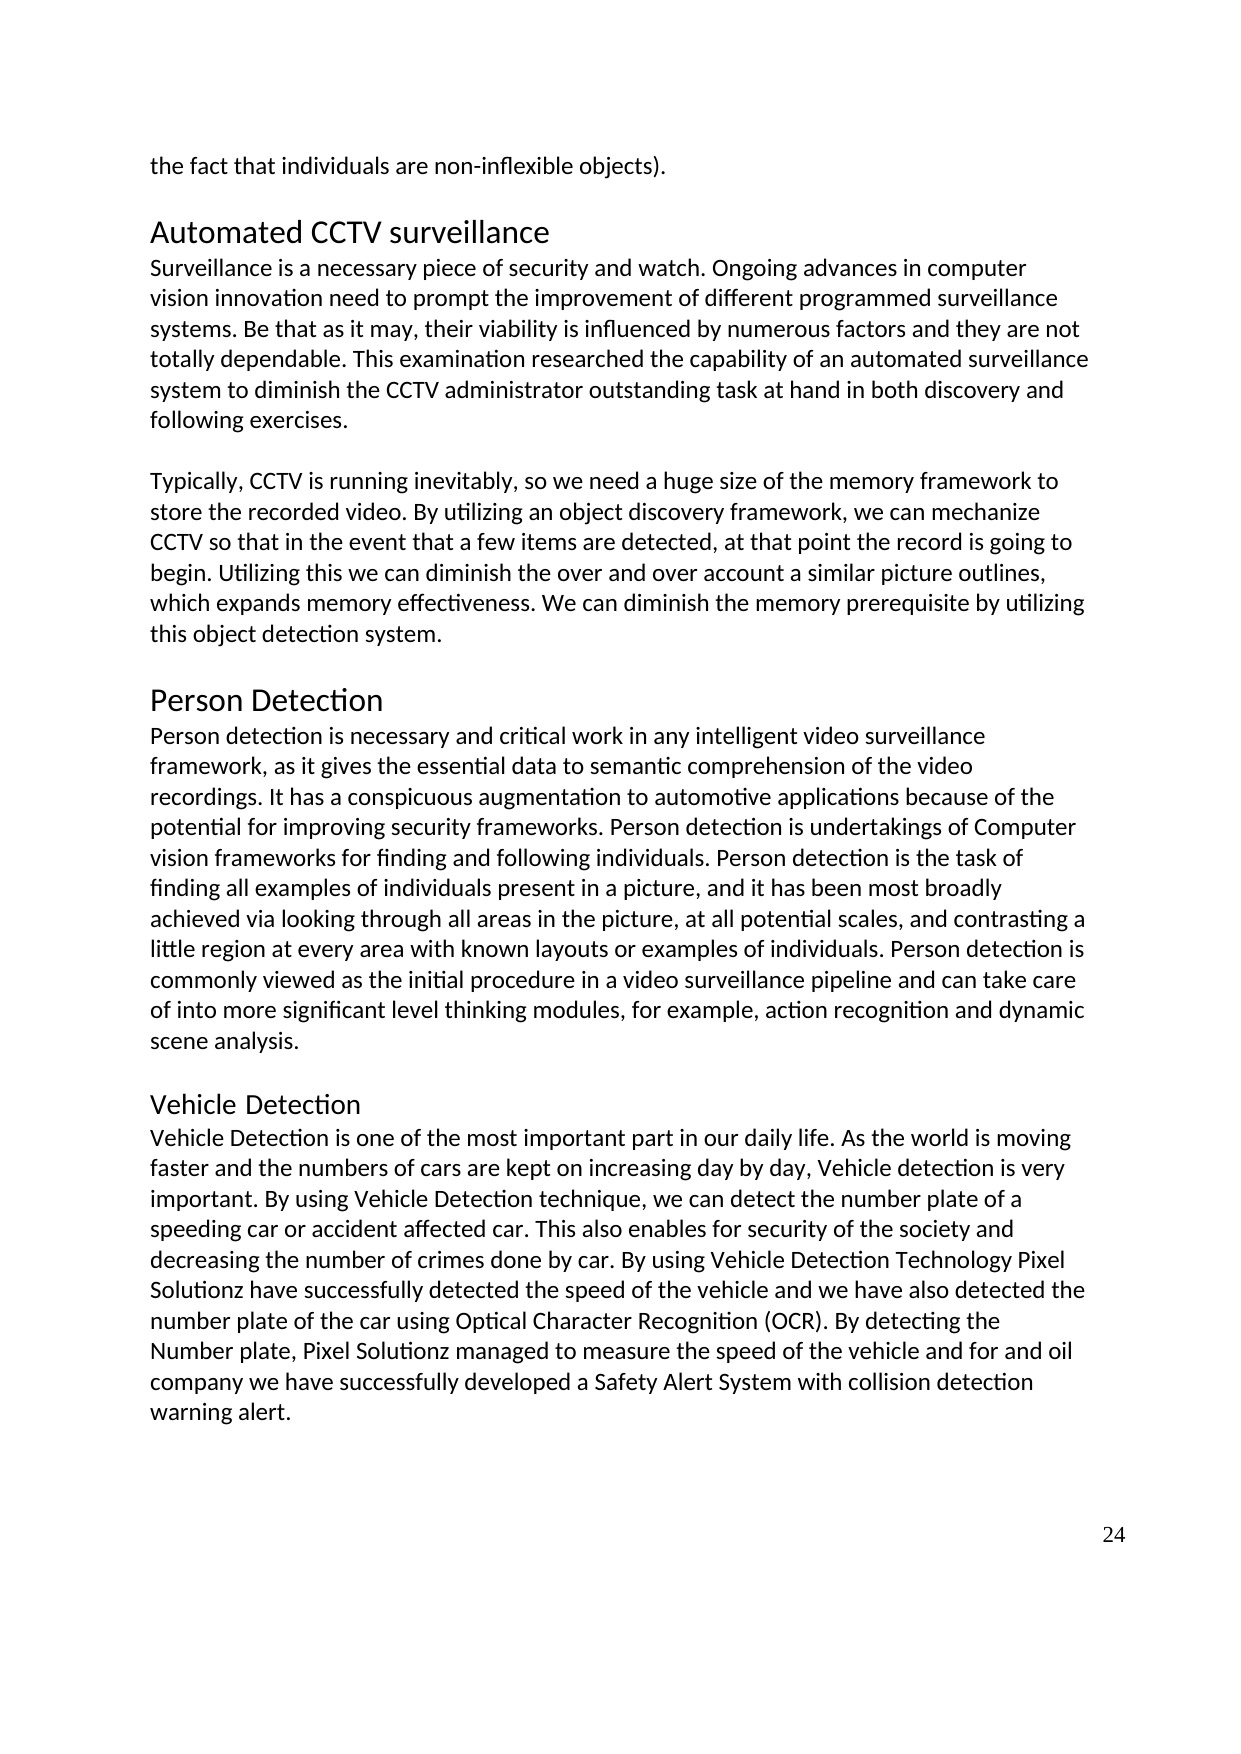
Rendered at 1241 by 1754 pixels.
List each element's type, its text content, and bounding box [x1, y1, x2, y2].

text Person Detection [150, 679, 1090, 720]
text Person detection is necessary and critical work in any intelligent video surveillance framework, as it gives the essential data to semantic comprehension of the video recordings. It has a conspicuous augmentation to automotive applications because of the potential for improving security frameworks. Person detection is undertakings of Computer vision frameworks for finding and following individuals. Person detection is the task of finding all examples of individuals present in a picture, and it has been most broadly achieved via looking through all areas in the picture, at all potential scales, and contrasting a little region at every area with known layouts or examples of individuals. Person detection is commonly viewed as the initial procedure in a video surveillance pipeline and can take care of into more significant level thinking modules, for example, action recognition and dynamic scene analysis. [150, 720, 1090, 1056]
text Vehicle Detection [150, 1086, 1090, 1122]
text Vehicle Detection is one of the most important part in our daily life. As the world is moving faster and the numbers of cars are kept on increasing day by day, Vehicle detection is very important. By using Vehicle Detection technique, we can detect the number plate of a speeding car or accident affected car. This also enables for security of the society and decreasing the number of crimes done by car. By using Vehicle Detection Technology Pixel Solutionz have successfully detected the speed of the vehicle and we have also detected the number plate of the car using Optical Character Recognition (OCR). By detecting the Number plate, Pixel Solutionz managed to measure the speed of the vehicle and for and oil company we have successfully developed a Safety Alert System with collision detection warning alert. [150, 1122, 1090, 1427]
text Automated CCTV surveillance [150, 211, 1090, 252]
text Surveillance is a necessary piece of security and watch. Ongoing advances in computer vision innovation need to prompt the improvement of different programmed surveillance systems. Be that as it may, their viability is influenced by numerous factors and they are not totally dependable. This examination researched the capability of an automated surveillance system to diminish the CCTV administrator outstanding task at hand in both discovery and following exercises. [150, 252, 1090, 435]
text Typically, CCTV is running inevitably, so we need a huge size of the memory framework to store the recorded video. By utilizing an object discovery framework, we can mechanize CCTV so that in the event that a few items are detected, at that point the record is going to begin. Utilizing this we can diminish the over and over account a similar picture outlines, which expands memory effectiveness. We can diminish the memory prerequisite by utilizing this object detection system. [150, 465, 1090, 648]
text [150, 150, 1090, 181]
